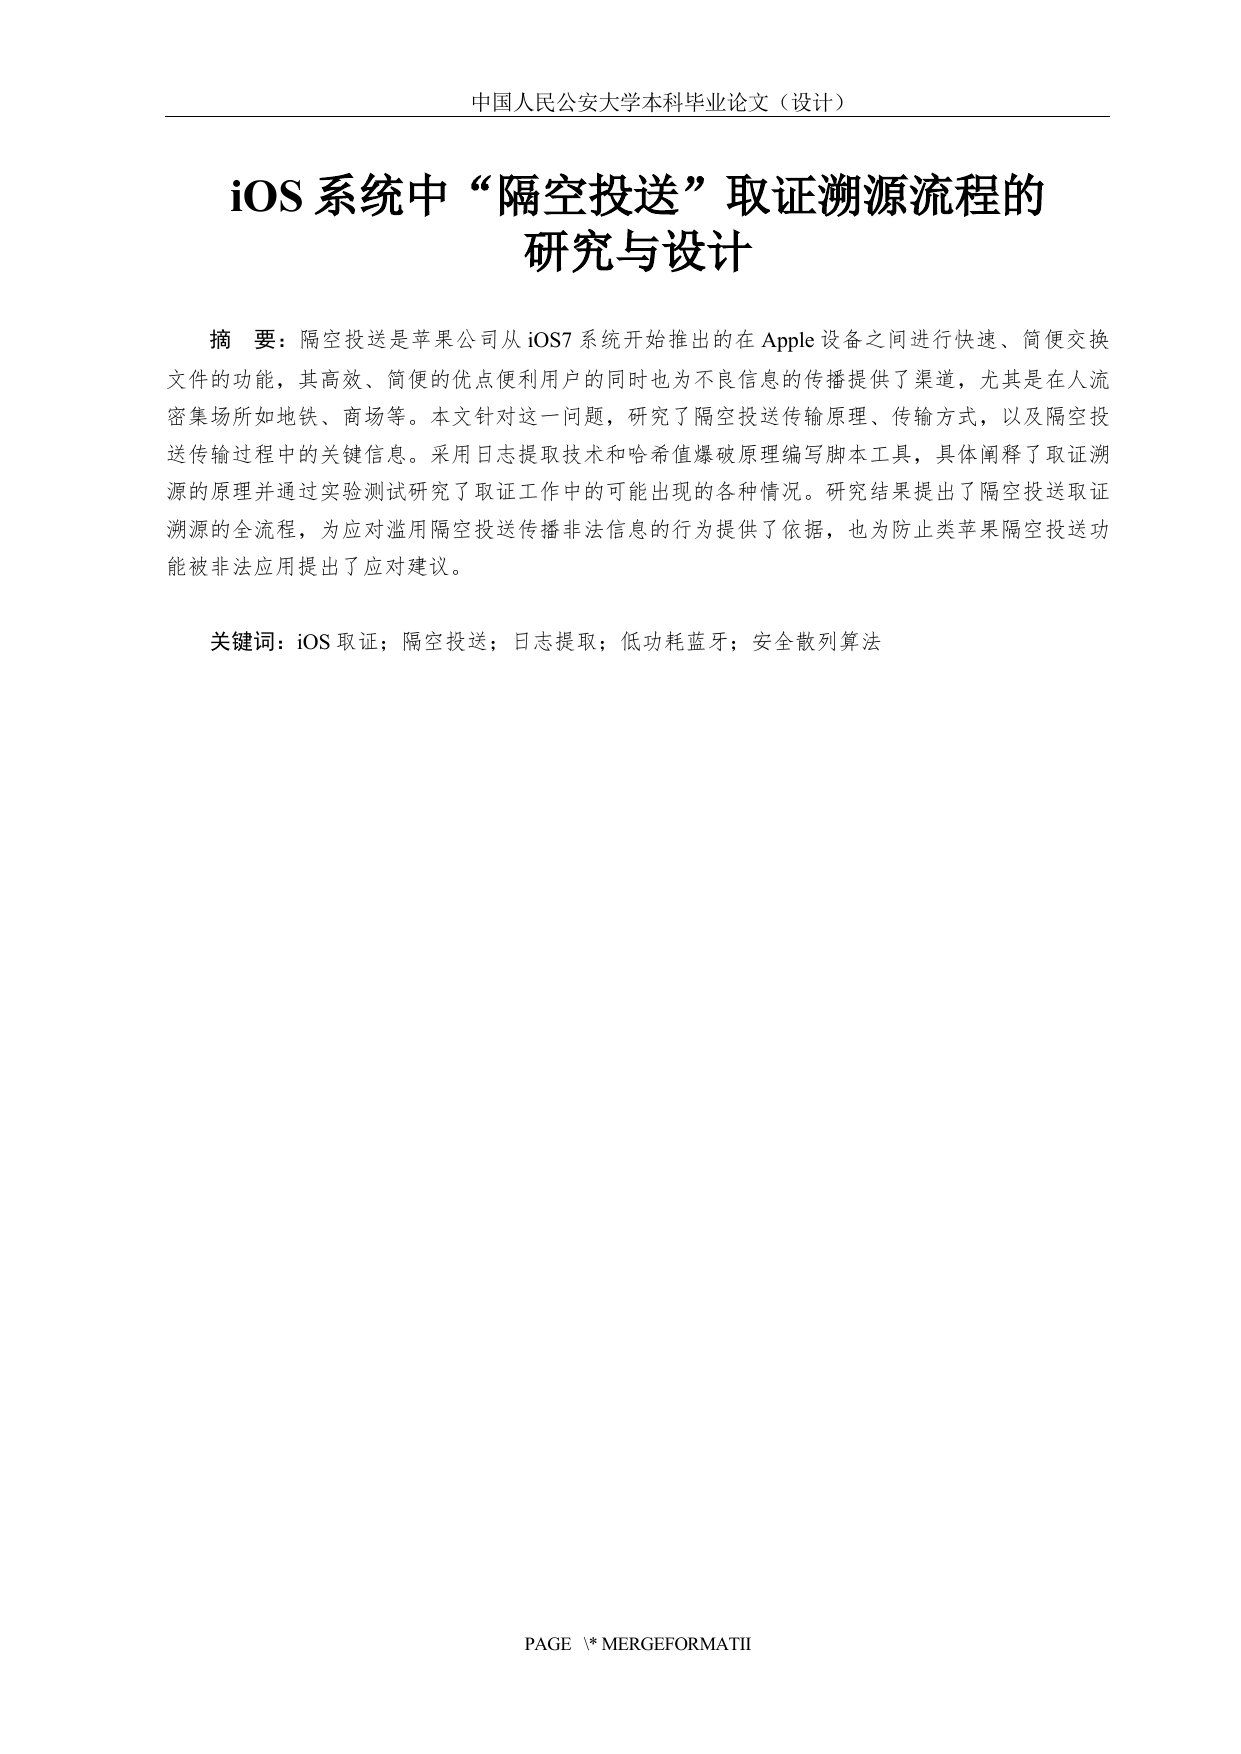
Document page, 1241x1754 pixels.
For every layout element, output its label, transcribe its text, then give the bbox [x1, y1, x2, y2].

text iOS系统中“隔空投送”取证溯源流程的 [165, 165, 1110, 221]
text 关键词：iOS取证；隔空投送；日志提取；低功耗蓝牙；安全散列算法 [165, 627, 1110, 654]
text 研究与设计 [165, 221, 1110, 273]
text 摘 要：隔空投送是苹果公司从iOS7系统开始推出的在Apple设备之间进行快速、简便交换文件的功能，其高效、简便的优点便利用户的同时也为不良信息的传播提供了渠道，尤其是在人流密集场所如地铁、商场等。本文针对这一问题，研究了隔空投送传输原理、传输方式，以及隔空投送传输过程中的关键信息。采用日志提取技术和哈希值爆破原理编写脚本工具，具体阐释了取证溯源的原理并通过实验测试研究了取证工作中的可能出现的各种情况。研究结果提出了隔空投送取证溯源的全流程，为应对滥用隔空投送传播非法信息的行为提供了依据，也为防止类苹果隔空投送功能被非法应用提出了应对建议。 [165, 326, 1110, 577]
